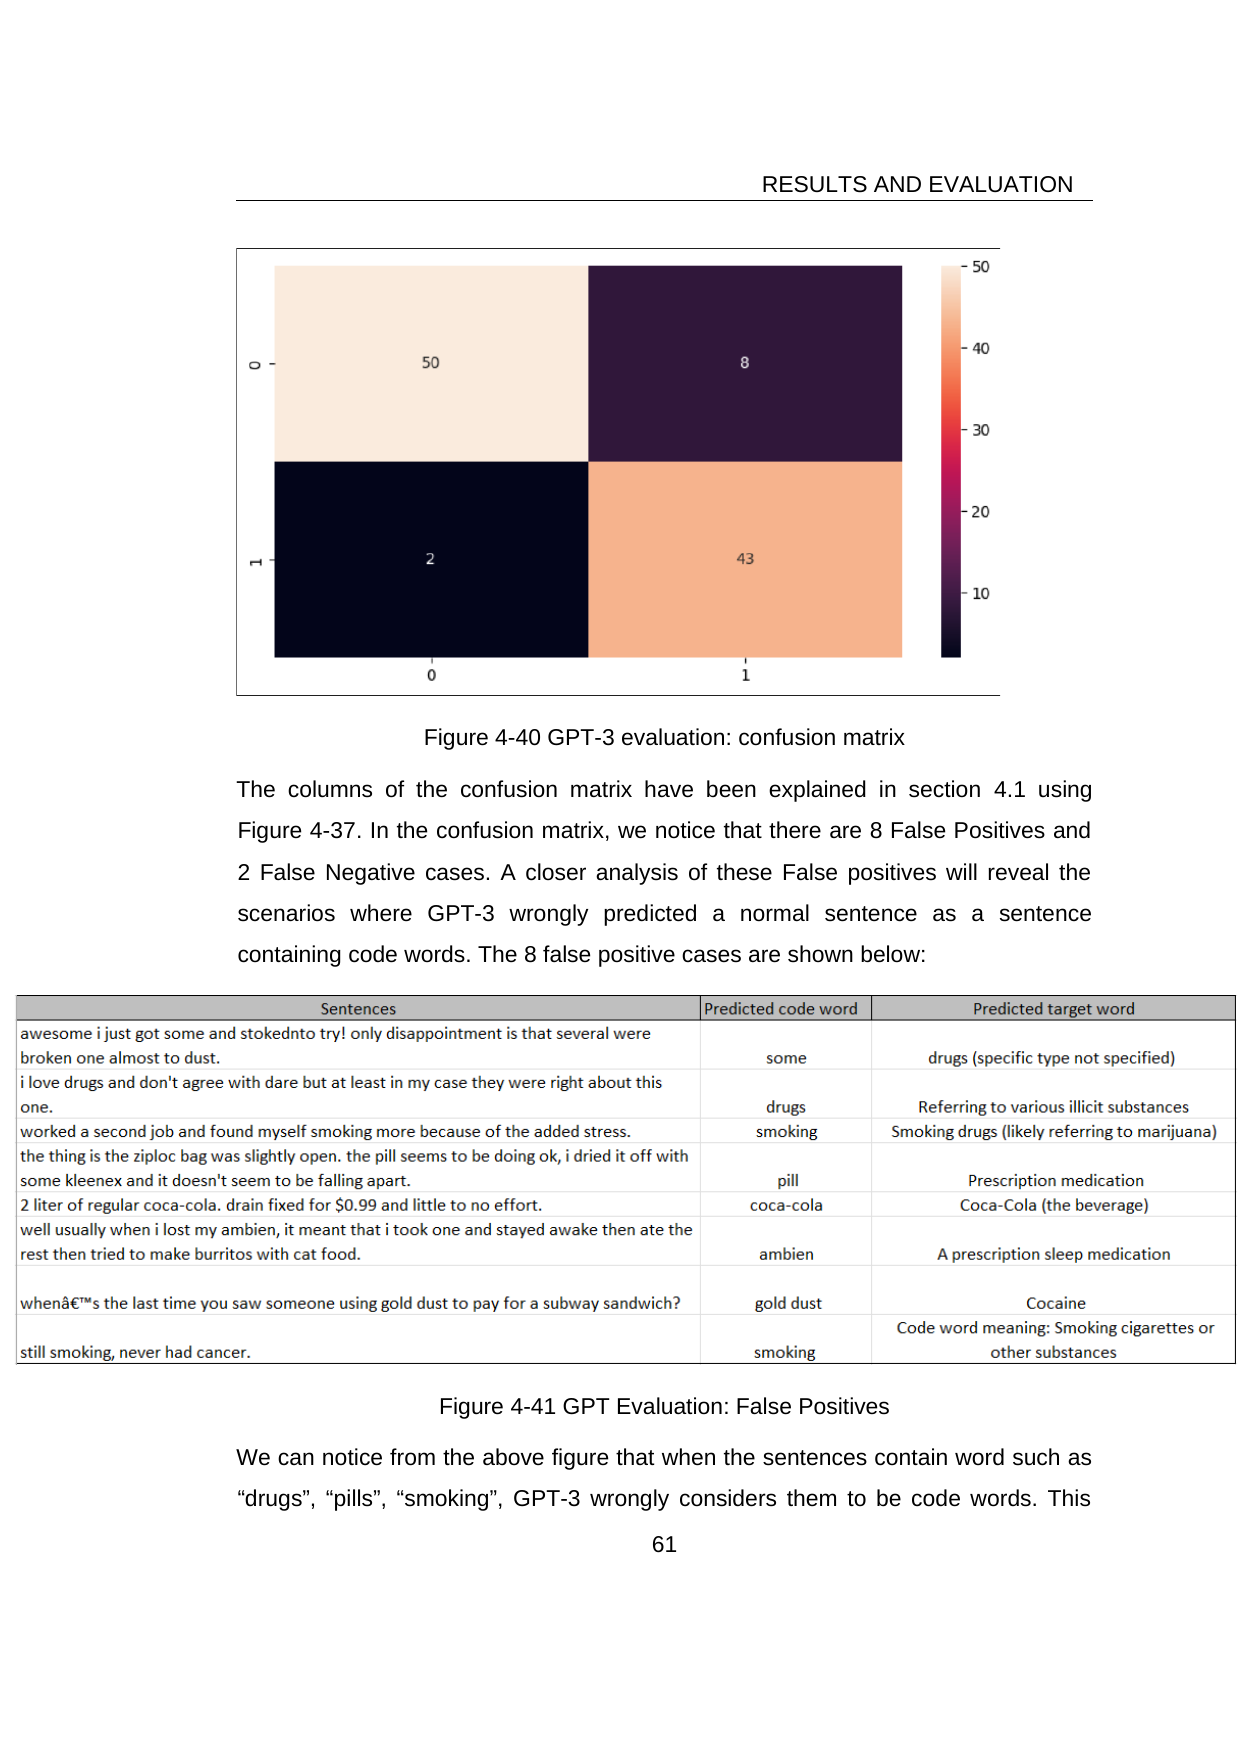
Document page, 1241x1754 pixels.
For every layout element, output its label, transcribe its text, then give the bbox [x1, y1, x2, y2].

picture [14, 995, 1238, 1365]
picture [236, 248, 1001, 696]
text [236, 1444, 1092, 1512]
